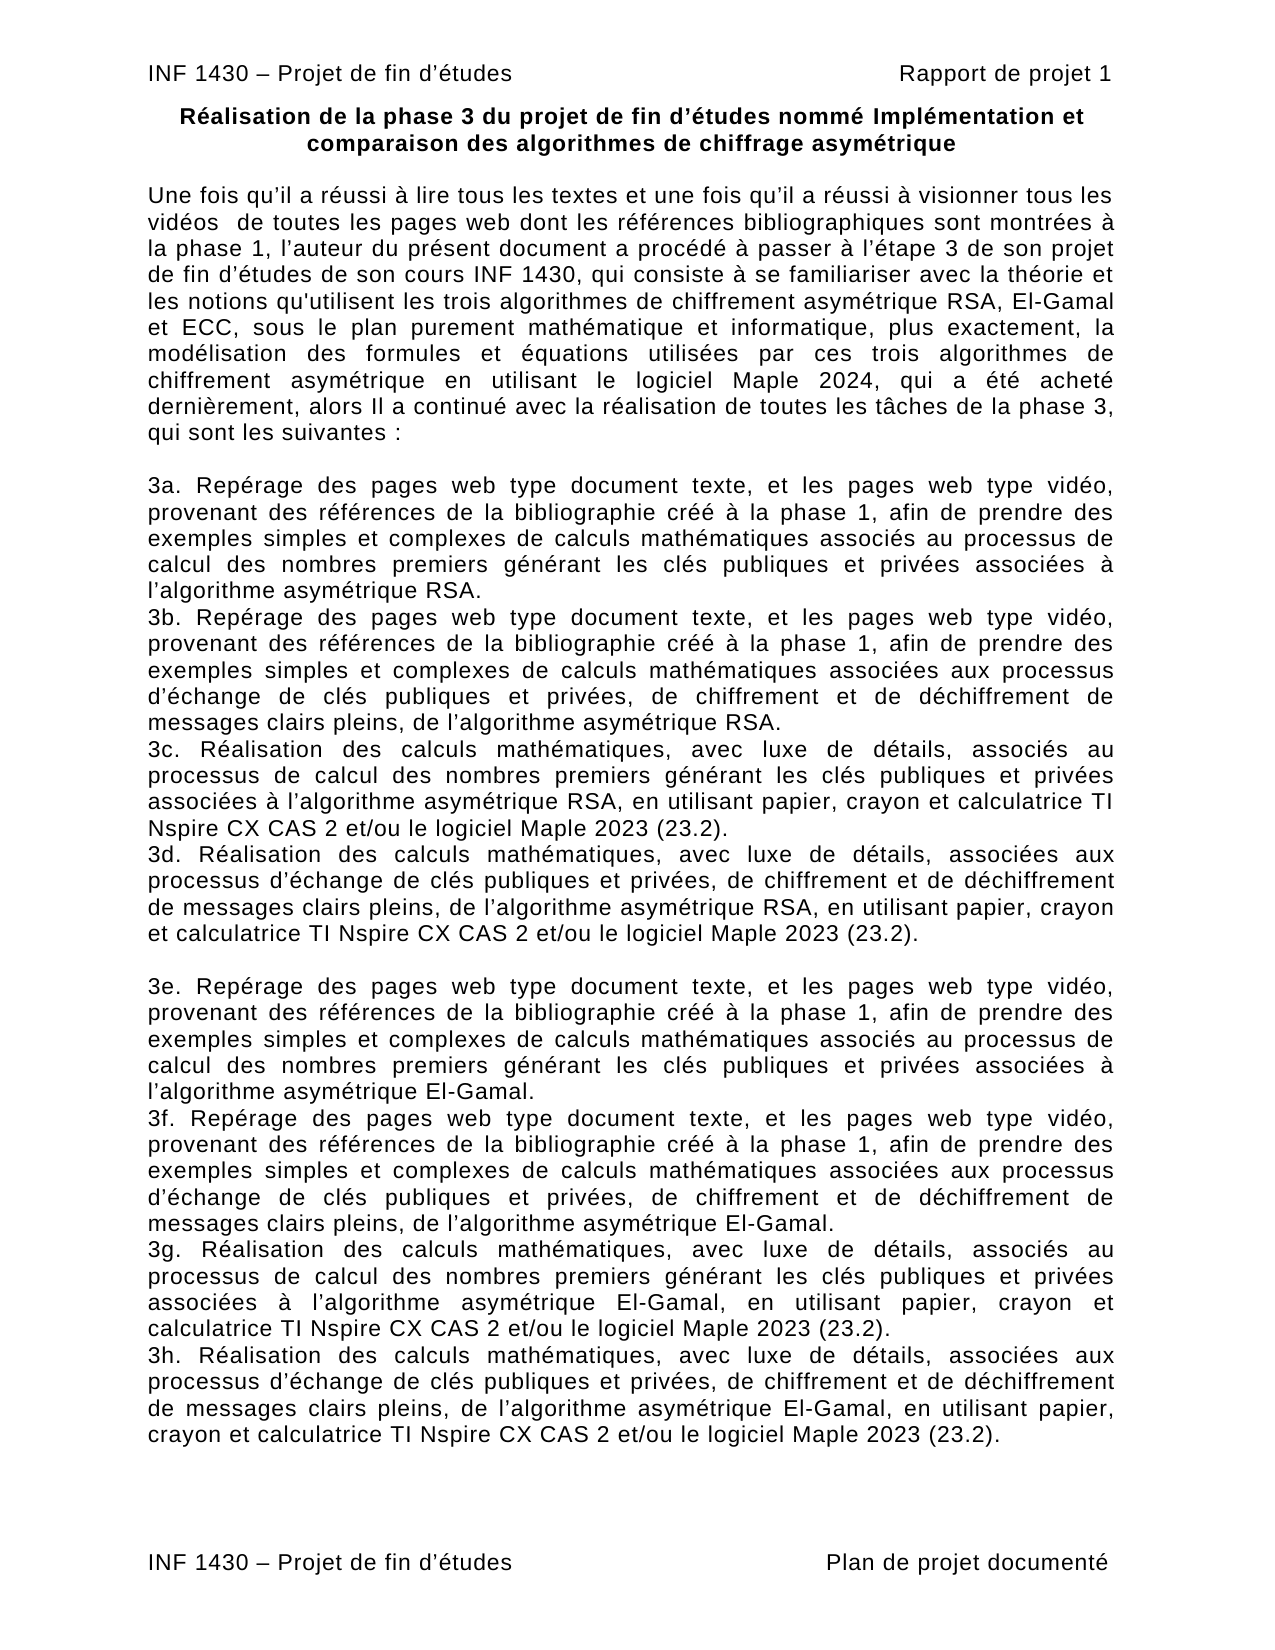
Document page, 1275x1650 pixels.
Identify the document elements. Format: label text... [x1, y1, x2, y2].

text 3g. Réalisation des calculs mathématiques, avec luxe de détails, associés au processus de calcul des nombres premiers générant les clés publiques et privées associées à l’algorithme asymétrique El-Gamal, en utilisant papier, crayon et calculatrice TI Nspire CX CAS 2 et/ou le logiciel Maple 2023 (23.2). [148, 1236, 1116, 1342]
text 3a. Repérage des pages web type document texte, et les pages web type vidéo, provenant des références de la bibliographie créé à la phase 1, afin de prendre des exemples simples et complexes de calculs mathématiques associés au processus de calcul des nombres premiers générant les clés publiques et privées associées à l’algorithme asymétrique RSA. [148, 472, 1116, 604]
text 3h. Réalisation des calculs mathématiques, avec luxe de détails, associées aux processus d’échange de clés publiques et privées, de chiffrement et de déchiffrement de messages clairs pleins, de l’algorithme asymétrique El-Gamal, en utilisant papier, crayon et calculatrice TI Nspire CX CAS 2 et/ou le logiciel Maple 2023 (23.2). [148, 1342, 1116, 1447]
text 3e. Repérage des pages web type document texte, et les pages web type vidéo, provenant des références de la bibliographie créé à la phase 1, afin de prendre des exemples simples et complexes de calculs mathématiques associés au processus de calcul des nombres premiers générant les clés publiques et privées associées à l’algorithme asymétrique El-Gamal. [148, 973, 1116, 1104]
text 3b. Repérage des pages web type document texte, et les pages web type vidéo, provenant des références de la bibliographie créé à la phase 1, afin de prendre des exemples simples et complexes de calculs mathématiques associées aux processus d’échange de clés publiques et privées, de chiffrement et de déchiffrement de messages clairs pleins, de l’algorithme asymétrique RSA. [148, 604, 1116, 736]
text 3f. Repérage des pages web type document texte, et les pages web type vidéo, provenant des références de la bibliographie créé à la phase 1, afin de prendre des exemples simples et complexes de calculs mathématiques associées aux processus d’échange de clés publiques et privées, de chiffrement et de déchiffrement de messages clairs pleins, de l’algorithme asymétrique El-Gamal. [148, 1104, 1116, 1236]
text Réalisation de la phase 3 du projet de fin d’études nommé Implémentation et comparaison des algorithmes de chiffrage asymétrique [148, 103, 1116, 156]
text 3c. Réalisation des calculs mathématiques, avec luxe de détails, associés au processus de calcul des nombres premiers générant les clés publiques et privées associées à l’algorithme asymétrique RSA, en utilisant papier, crayon et calculatrice TI Nspire CX CAS 2 et/ou le logiciel Maple 2023 (23.2). [148, 736, 1116, 841]
text 3d. Réalisation des calculs mathématiques, avec luxe de détails, associées aux processus d’échange de clés publiques et privées, de chiffrement et de déchiffrement de messages clairs pleins, de l’algorithme asymétrique RSA, en utilisant papier, crayon et calculatrice TI Nspire CX CAS 2 et/ou le logiciel Maple 2023 (23.2). [148, 841, 1116, 946]
text Une fois qu’il a réussi à lire tous les textes et une fois qu’il a réussi à visionner tous les vidéos de toutes les pages web dont les références bibliographiques sont montrées à la phase 1, l’auteur du présent document a procédé à passer à l’étape 3 de son projet de fin d’études de son cours INF 1430, qui consiste à se familiariser avec la théorie et les notions qu'utilisent les trois algorithmes de chiffrement asymétrique RSA, El-Gamal et ECC, sous le plan purement mathématique et informatique, plus exactement, la modélisation des formules et équations utilisées par ces trois algorithmes de chiffrement asymétrique en utilisant le logiciel Maple 2024, qui a été acheté dernièrement, alors Il a continué avec la réalisation de toutes les tâches de la phase 3, qui sont les suivantes : [148, 182, 1116, 446]
